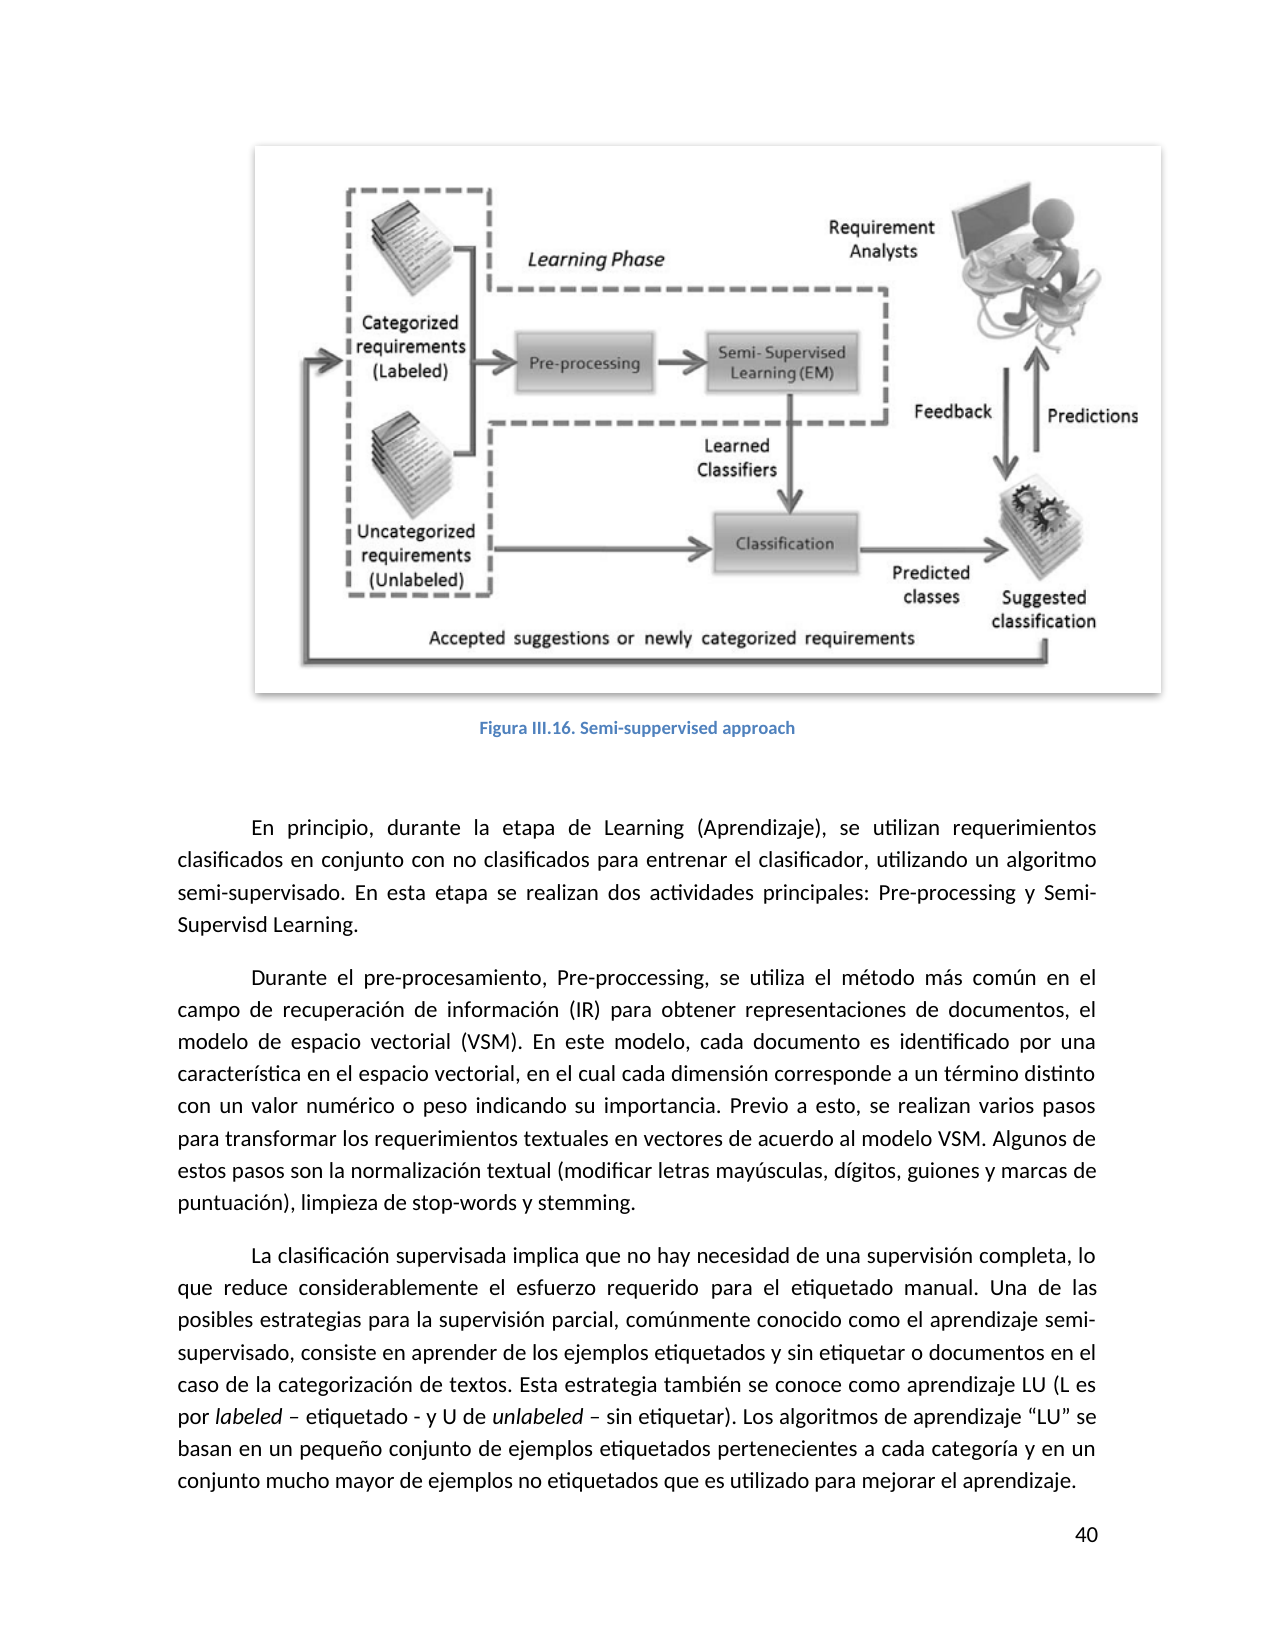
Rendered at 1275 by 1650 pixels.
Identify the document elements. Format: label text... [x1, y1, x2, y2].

picture [270, 160, 1146, 679]
text Durante el pre-procesamiento, Pre-proccessing, se utiliza el método más común en el campo de recuperación de información (IR) para obtener representaciones de documentos, el modelo de espacio vectorial (VSM). En este modelo, cada documento es identificado por una característica en el espacio vectorial, en el cual cada dimensión corresponde a un término distinto con un valor numérico o peso indicando su importancia. Previo a esto, se realizan varios pasos para transformar los requerimientos textuales en vectores de acuerdo al modelo VSM. Algunos de estos pasos son la normalización textual (modificar letras mayúsculas, dígitos, guiones y marcas de puntuación), limpieza de stop-words y stemming. [177, 963, 1098, 1216]
text En principio, durante la etapa de Learning (Aprendizaje), se utilizan requerimientos clasificados en conjunto con no clasificados para entrenar el clasificador, utilizando un algoritmo semi-supervisado. En esta etapa se realizan dos actividades principales: Pre-processing y Semi-Supervisd Learning. [177, 813, 1098, 938]
text La clasificación supervisada implica que no hay necesidad de una supervisión completa, lo que reduce considerablemente el esfuerzo requerido para el etiquetado manual. Una de las posibles estrategias para la supervisión parcial, comúnmente conocido como el aprendizaje semi-supervisado, consiste en aprender de los ejemplos etiquetados y sin etiquetar o documentos en el caso de la categorización de textos. Esta estrategia también se conoce como aprendizaje LU (L es por labeled – etiquetado - y U de unlabeled – sin etiquetar). Los algoritmos de aprendizaje “LU” se basan en un pequeño conjunto de ejemplos etiquetados pertenecientes a cada categoría y en un conjunto mucho mayor de ejemplos no etiquetados que es utilizado para mejorar el aprendizaje. [177, 1241, 1098, 1494]
